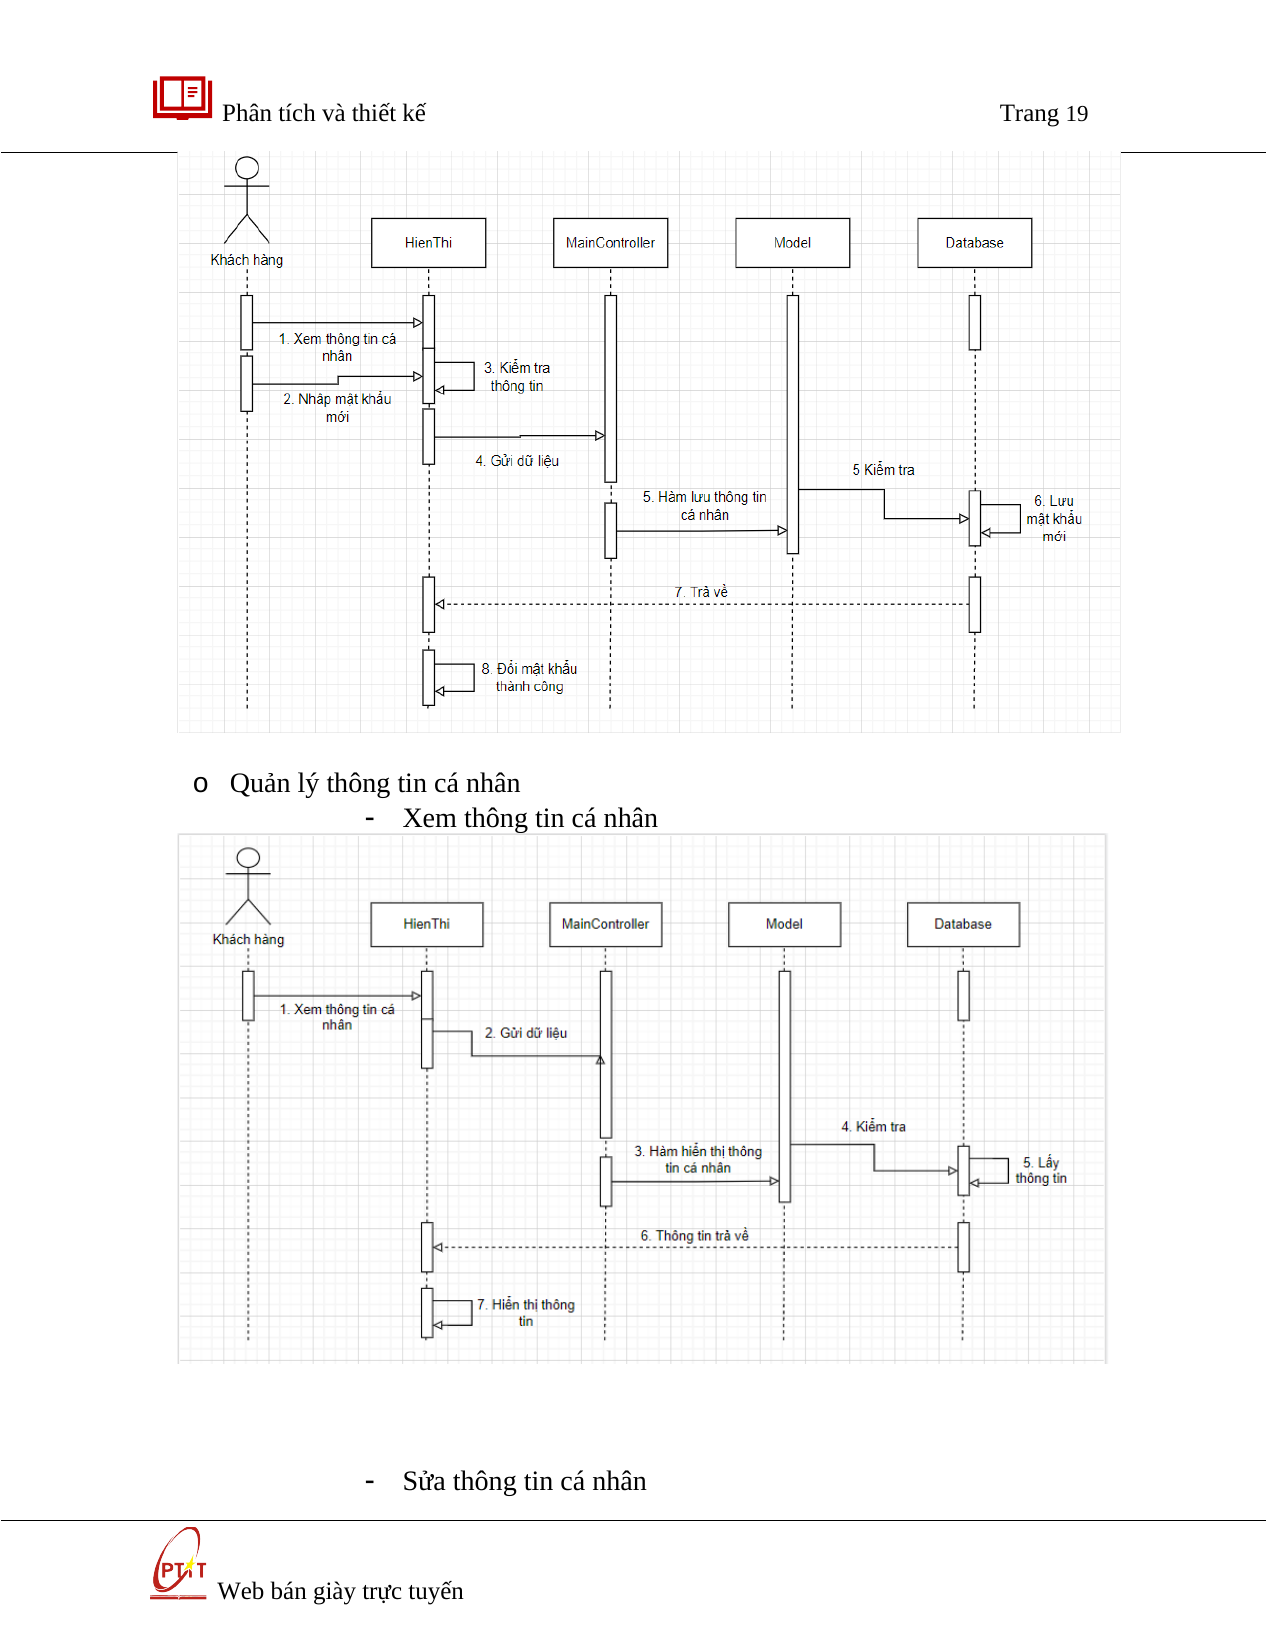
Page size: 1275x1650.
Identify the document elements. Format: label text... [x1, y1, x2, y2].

picture [177, 833, 1109, 1364]
picture [150, 1527, 207, 1600]
list Sửa thông tin cá nhân [365, 1464, 1275, 1497]
list Quản lý thông tin cá nhân [192, 767, 1275, 801]
picture [177, 151, 1121, 733]
list Xem thông tin cá nhân [365, 801, 1275, 834]
